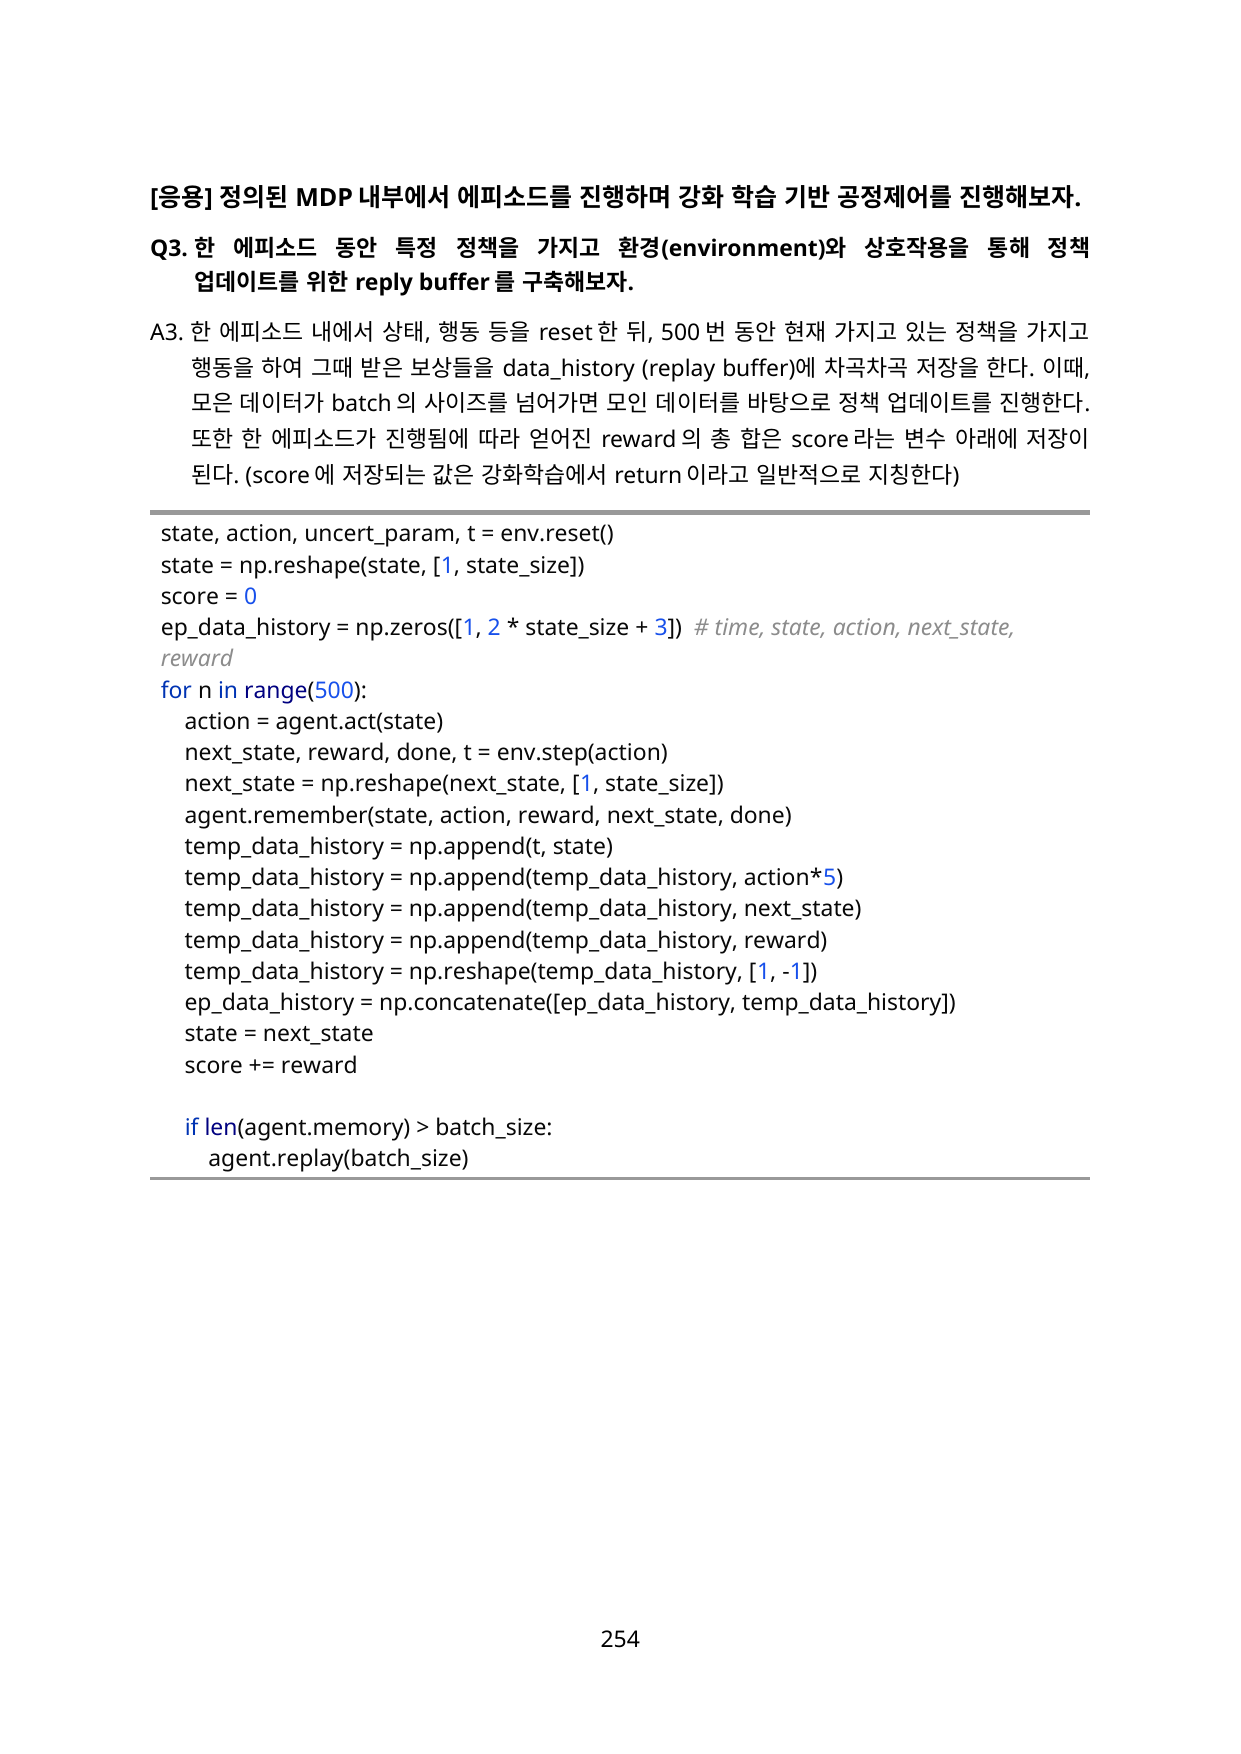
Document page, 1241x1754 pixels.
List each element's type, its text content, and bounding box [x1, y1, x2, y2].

text 한 에피소드 동안 특정 정책을 가지고 환경(environment)와 상호작용을 통해 정책 업데이트를 위한 reply buffer를 구축해보자. [150, 230, 1090, 297]
table_header state, action, uncert_param, t = env.reset() state = np.reshape(state, [1, state_size]) score = 0 ep_data_history = np.zeros([1, 2 * state_size + 3]) # time, state, action, next_state, reward for n in range(500): action = agent.act(state) next_state, reward, done, t = env.step(action) next_state = np.reshape(next_state, [1, state_size]) agent.remember(state, action, reward, next_state, done) temp_data_history = np.append(t, state) temp_data_history = np.append(temp_data_history, action*5) temp_data_history = np.append(temp_data_history, next_state) temp_data_history = np.append(temp_data_history, reward) temp_data_history = np.reshape(temp_data_history, [1, -1]) ep_data_history = np.concatenate([ep_data_history, temp_data_history]) state = next_state score += reward if len(agent.memory) > batch_size: agent.replay(batch_size) [150, 515, 1090, 1177]
list 한 에피소드 내에서 상태, 행동 등을 reset한 뒤, 500번 동안 현재 가지고 있는 정책을 가지고 행동을 하여 그때 받은 보상들을 data_history (replay buffer)에 차곡차곡 저장을 한다. 이때, 모은 데이터가 batch의 사이즈를 넘어가면 모인 데이터를 바탕으로 정책 업데이트를 진행한다. 또한 한 에피소드가 진행됨에 따라 얻어진 reward의 총 합은 score라는 변수 아래에 저장이 된다. (score에 저장되는 값은 강화학습에서 return이라고 일반적으로 지칭한다) [150, 313, 1090, 491]
subtitle [응용] 정의된 MDP내부에서 에피소드를 진행하며 강화 학습 기반 공정제어를 진행해보자. [150, 177, 1090, 213]
